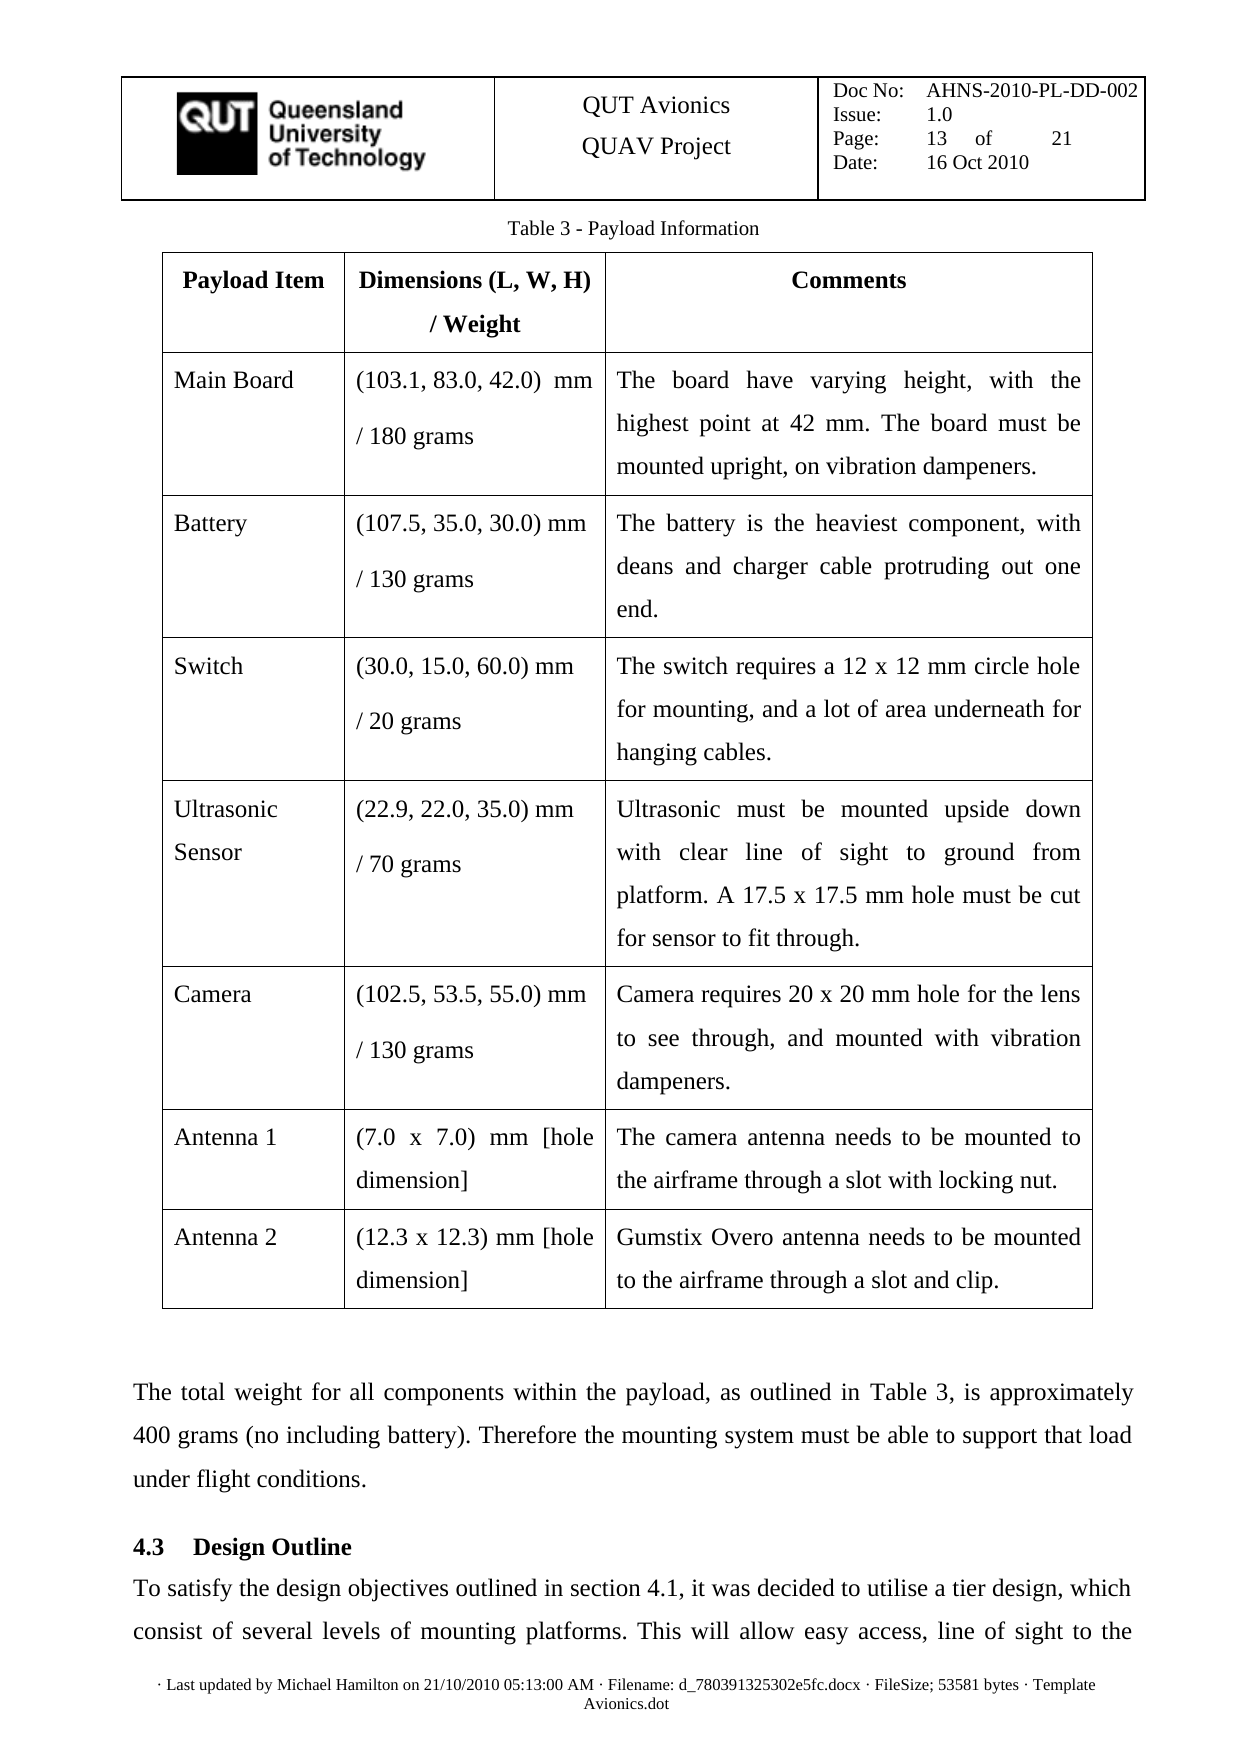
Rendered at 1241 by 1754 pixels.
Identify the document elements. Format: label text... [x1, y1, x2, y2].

text The total weight for all components within the payload, as outlined in Table 3, is approximately 400 grams (no including battery). Therefore the mounting system must be able to support that load under flight conditions. [133, 1377, 1134, 1492]
table_cell (12.3 x 12.3) mm [hole dimension] [345, 1210, 605, 1308]
table_cell (7.0 x 7.0) mm [hole dimension] [345, 1110, 605, 1208]
table_cell Camera [163, 967, 344, 1109]
table_header Payload Item [163, 253, 344, 352]
table_cell (22.9, 22.0, 35.0) mm / 70 grams [345, 781, 605, 966]
table_cell Camera requires 20 x 20 mm hole for the lens to see through, and mounted with vibration dampeners. [606, 967, 1092, 1109]
table_cell (103.1, 83.0, 42.0) mm / 180 grams [345, 353, 605, 494]
table_cell Antenna 1 [163, 1110, 344, 1208]
table_cell Ultrasonic must be mounted upside down with clear line of sight to ground from platform. A 17.5 x 17.5 mm hole must be cut for sensor to fit through. [606, 781, 1092, 966]
table_cell Gumstix Overo antenna needs to be mounted to the airframe through a slot and clip. [606, 1210, 1092, 1308]
subtitle Design Outline [133, 1532, 1134, 1561]
table_cell The switch requires a 12 x 12 mm circle hole for mounting, and a lot of area underneath for hanging cables. [606, 638, 1092, 780]
table_cell Battery [163, 496, 344, 637]
table_cell Switch [163, 638, 344, 780]
table_cell Antenna 2 [163, 1210, 344, 1308]
table_header Comments [606, 253, 1092, 352]
table_cell Ultrasonic Sensor [163, 781, 344, 966]
table_header Dimensions (L, W, H) / Weight [345, 253, 605, 352]
picture [176, 83, 469, 175]
table_cell (107.5, 35.0, 30.0) mm / 130 grams [345, 496, 605, 637]
table_cell (30.0, 15.0, 60.0) mm / 20 grams [345, 638, 605, 780]
table_cell The board have varying height, with the highest point at 42 mm. The board must be mounted upright, on vibration dampeners. [606, 353, 1092, 494]
table_cell (102.5, 53.5, 55.0) mm / 130 grams [345, 967, 605, 1109]
table_cell The camera antenna needs to be mounted to the airframe through a slot with locking nut. [606, 1110, 1092, 1208]
table_cell Main Board [163, 353, 344, 494]
table_cell The battery is the heaviest component, with deans and charger cable protruding out one end. [606, 496, 1092, 637]
